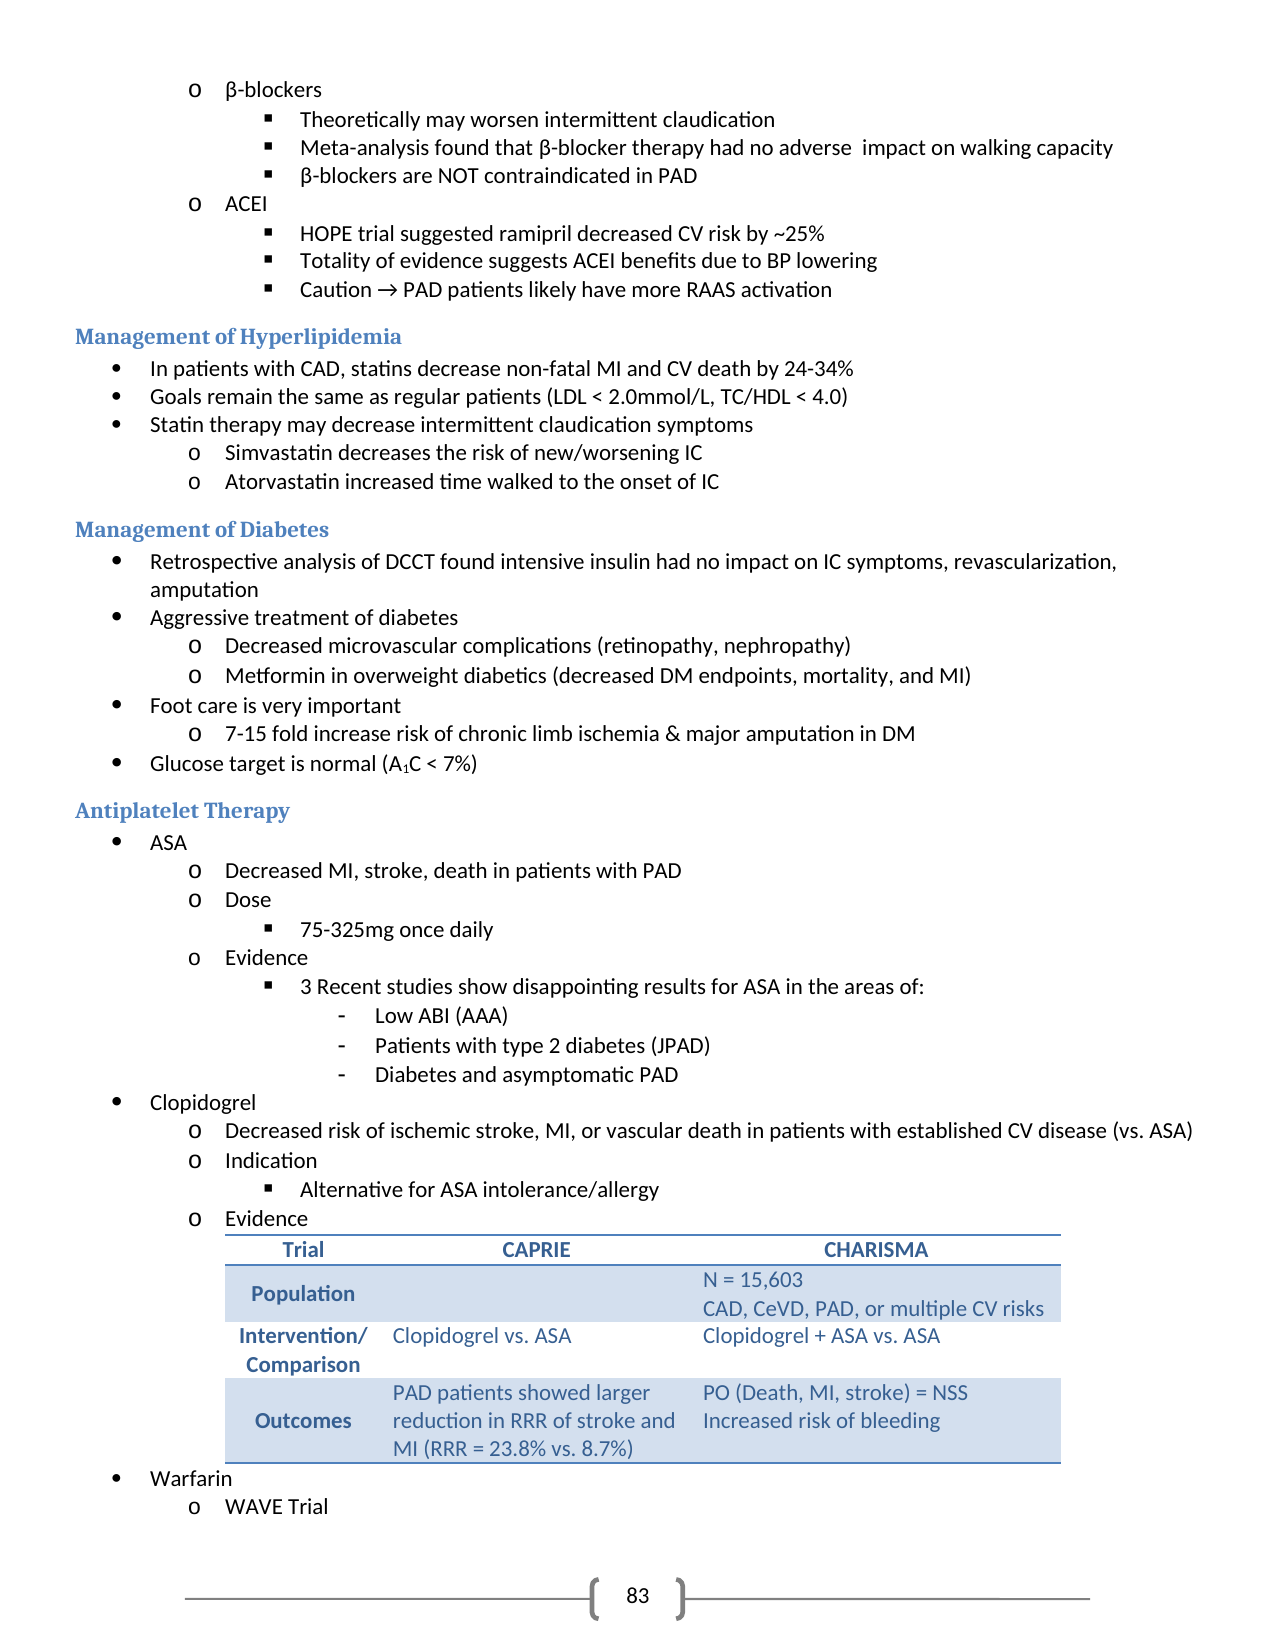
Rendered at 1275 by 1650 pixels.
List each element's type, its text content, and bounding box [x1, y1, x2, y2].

list Decreased MI, stroke, death in patients with PAD [187, 856, 1200, 886]
list Simvastatin decreases the risk of new/worsening IC [187, 438, 1200, 467]
list 75-325mg once daily [262, 915, 1200, 943]
list Low ABI (AAA) [337, 1001, 1200, 1030]
list Glucose target is normal (A1C < 7%) [112, 749, 1200, 777]
list Decreased risk of ischemic stroke, MI, or vascular death in patients with established CV disease (vs. ASA) [187, 1116, 1200, 1146]
list 3 Recent studies show disappointing results for ASA in the areas of: [262, 972, 1200, 1001]
list Retrospective analysis of DCCT found intensive insulin had no impact on IC symptoms, revascularization, amputation [112, 547, 1200, 603]
list Evidence [187, 1204, 1200, 1233]
list 7-15 fold increase risk of chronic limb ischemia & major amputation in DM [187, 719, 1200, 749]
list WAVE Trial [187, 1492, 1200, 1521]
list Goals remain the same as regular patients (LDL < 2.0mmol/L, TC/HDL < 4.0) [112, 382, 1200, 410]
list Meta-analysis found that β-blocker therapy had no adverse impact on walking capacity [262, 133, 1200, 161]
list Decreased microvascular complications (retinopathy, nephropathy) [187, 631, 1200, 661]
list Foot care is very important [112, 691, 1200, 719]
list Alternative for ASA intolerance/allergy [262, 1176, 1200, 1204]
list Totality of evidence suggests ACEI benefits due to BP lowering [262, 247, 1200, 275]
list Aggressive treatment of diabetes [112, 603, 1200, 631]
list Theoretically may worsen intermittent claudication [262, 105, 1200, 133]
list ACEI [187, 189, 1200, 219]
list Statin therapy may decrease intermittent claudication symptoms [112, 410, 1200, 438]
list Diabetes and asymptomatic PAD [337, 1059, 1200, 1088]
list Clopidogrel [112, 1088, 1200, 1116]
subtitle Antiplatelet Therapy [75, 797, 1200, 824]
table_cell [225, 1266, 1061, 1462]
subtitle Management of Diabetes [75, 517, 1200, 543]
list Caution → PAD patients likely have more RAAS activation [262, 275, 1200, 303]
list β-blockers are NOT contraindicated in PAD [262, 161, 1200, 189]
subtitle Management of Hyperlipidemia [75, 323, 1200, 350]
list Warfarin [112, 1464, 1200, 1492]
list HOPE trial suggested ramipril decreased CV risk by ~25% [262, 219, 1200, 247]
list Atorvastatin increased time walked to the onset of IC [187, 467, 1200, 496]
list Metformin in overweight diabetics (decreased DM endpoints, mortality, and MI) [187, 661, 1200, 691]
list Evidence [187, 943, 1200, 972]
list Dose [187, 886, 1200, 915]
list Indication [187, 1146, 1200, 1176]
list Patients with type 2 diabetes (JPAD) [337, 1030, 1200, 1059]
list In patients with CAD, statins decrease non-fatal MI and CV death by 24-34% [112, 354, 1200, 382]
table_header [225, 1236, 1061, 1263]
list β-blockers [187, 75, 1200, 105]
list ASA [112, 828, 1200, 856]
